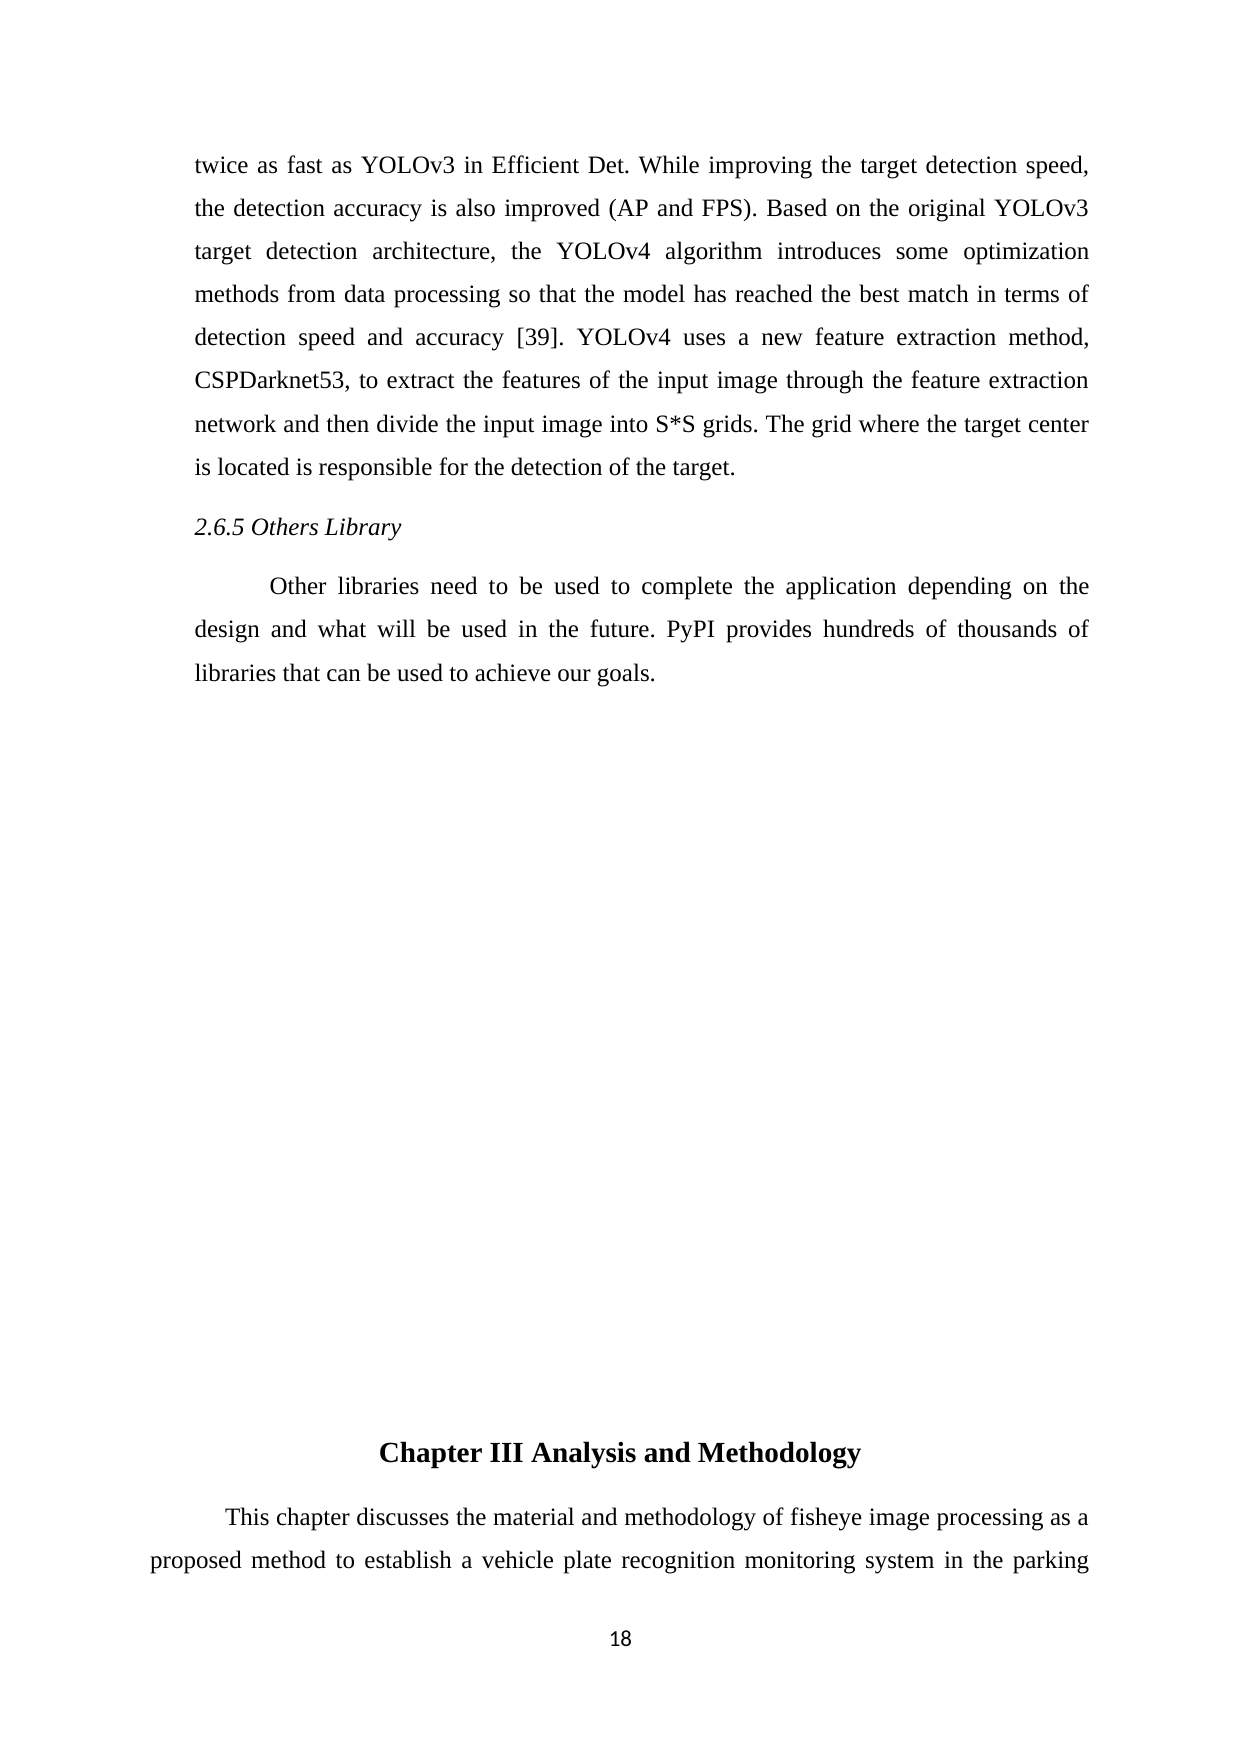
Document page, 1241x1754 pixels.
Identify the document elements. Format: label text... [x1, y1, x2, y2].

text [150, 1502, 1090, 1574]
subtitle Chapter III Analysis and Methodology [150, 1435, 1090, 1468]
subtitle 2.6.5 Others Library [194, 512, 1090, 540]
text Other libraries need to be used to complete the application depending on the design and what will be used in the future. PyPI provides hundreds of thousands of libraries that can be used to achieve our goals. [194, 571, 1090, 686]
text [194, 150, 1090, 481]
